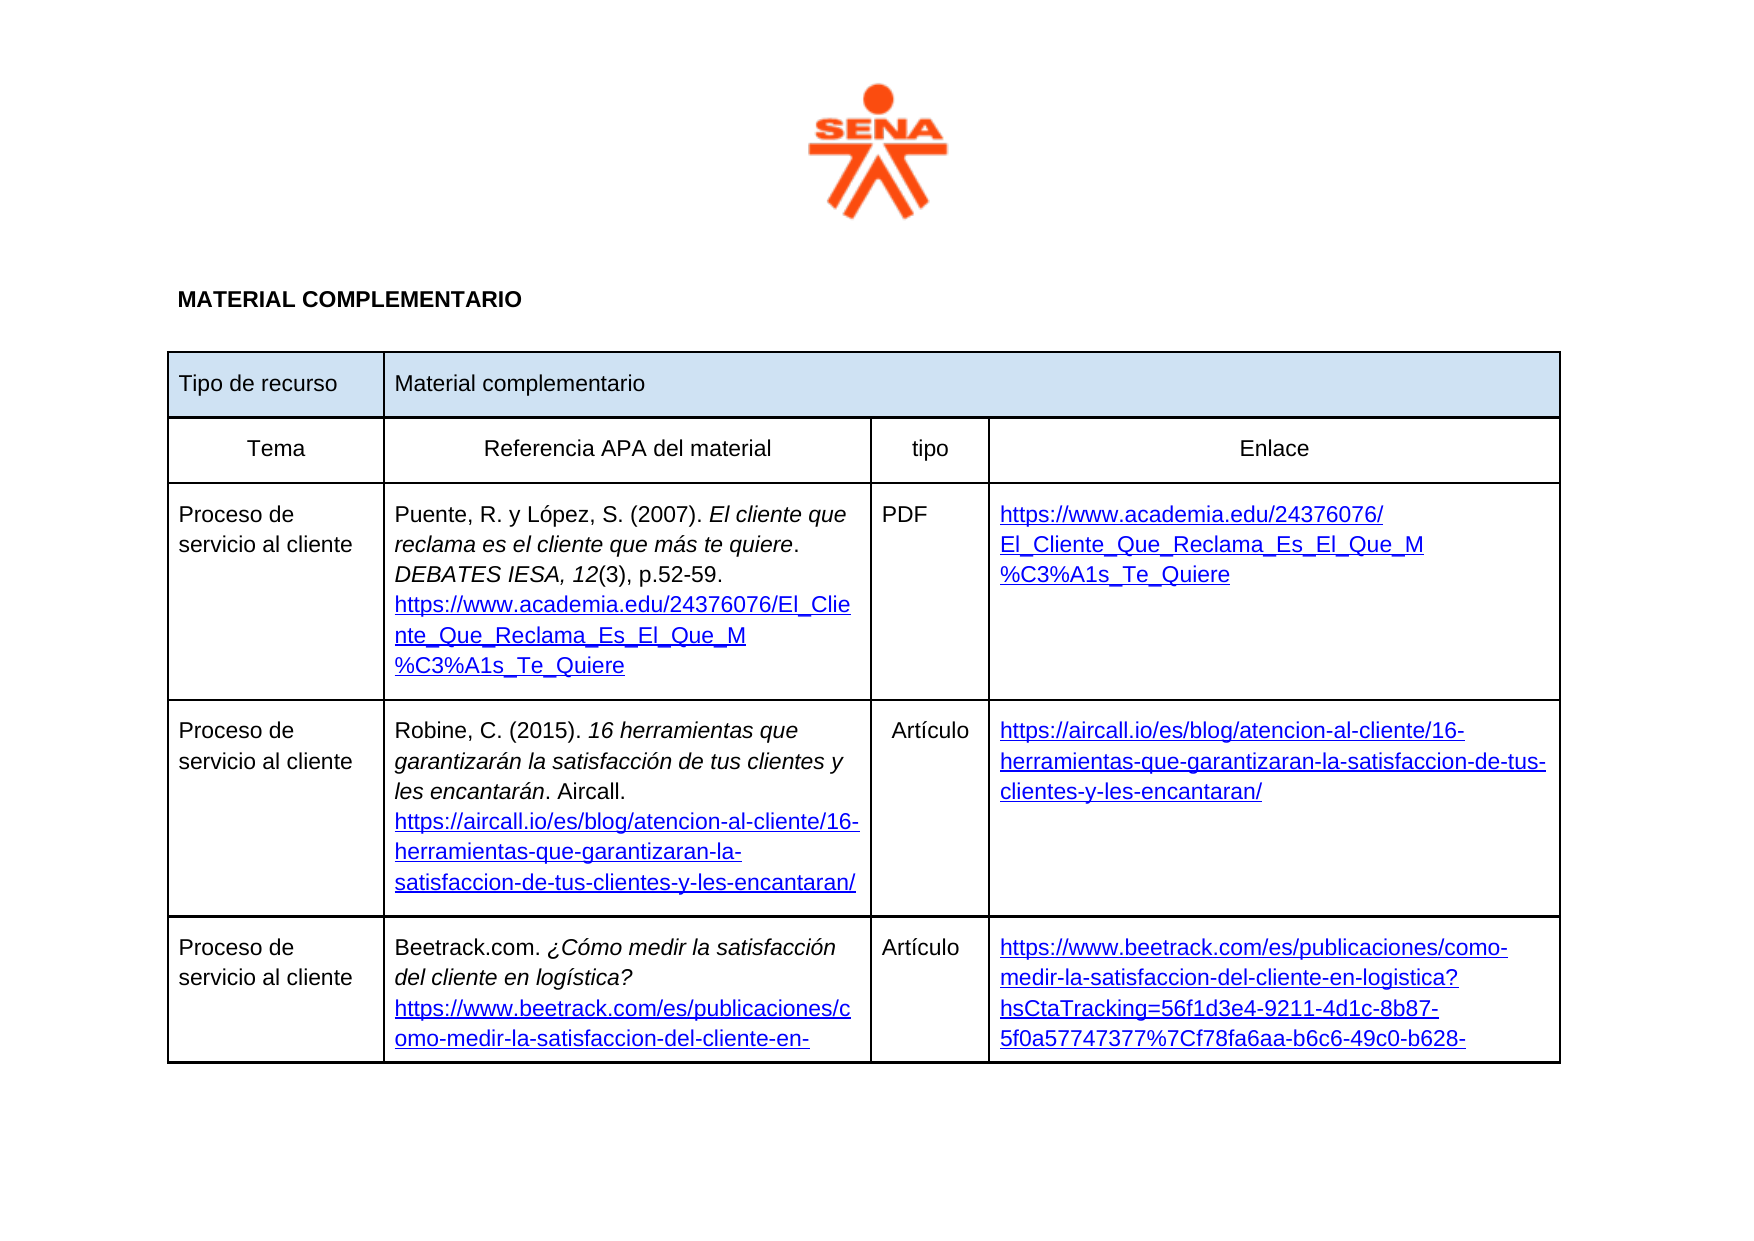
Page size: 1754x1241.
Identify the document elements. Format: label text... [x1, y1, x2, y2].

table_cell Puente, R. y López, S. (2007). El cliente que reclama es el cliente que más te quiere. DEBATES IESA, 12(3), p.52-59. https://www.academia.edu/24376076/El_Cliente_Que_Reclama_Es_El_Que_M%C3%A1s_Te_Quiere [385, 484, 870, 699]
table_cell Robine, C. (2015). 16 herramientas que garantizarán la satisfacción de tus clientes y les encantarán. Aircall. https://aircall.io/es/blog/atencion-al-cliente/16-herramientas-que-garantizaran-la-satisfaccion-de-tus-clientes-y-les-encantaran/ [385, 701, 870, 915]
table_cell https://www.academia.edu/24376076/El_Cliente_Que_Reclama_Es_El_Que_M%C3%A1s_Te_Quiere [990, 484, 1559, 699]
table_cell Proceso de servicio al cliente [169, 918, 383, 1061]
table_header Material complementario [385, 353, 1559, 416]
table_header Tipo de recurso [169, 353, 383, 416]
table_cell https://aircall.io/es/blog/atencion-al-cliente/16-herramientas-que-garantizaran-la-satisfaccion-de-tus-clientes-y-les-encantaran/ [990, 701, 1559, 915]
table_cell Enlace [990, 419, 1559, 482]
table_cell Tema [169, 419, 383, 482]
table_cell Artículo [872, 701, 988, 915]
table_cell tipo [872, 419, 988, 482]
table_cell Proceso de servicio al cliente [169, 701, 383, 915]
table_cell Artículo [872, 918, 988, 1061]
text MATERIAL COMPLEMENTARIO [177, 286, 1577, 312]
picture [796, 75, 958, 227]
table_cell Referencia APA del material [385, 419, 870, 482]
table_cell Proceso de servicio al cliente [169, 484, 383, 699]
table_cell PDF [872, 484, 988, 699]
